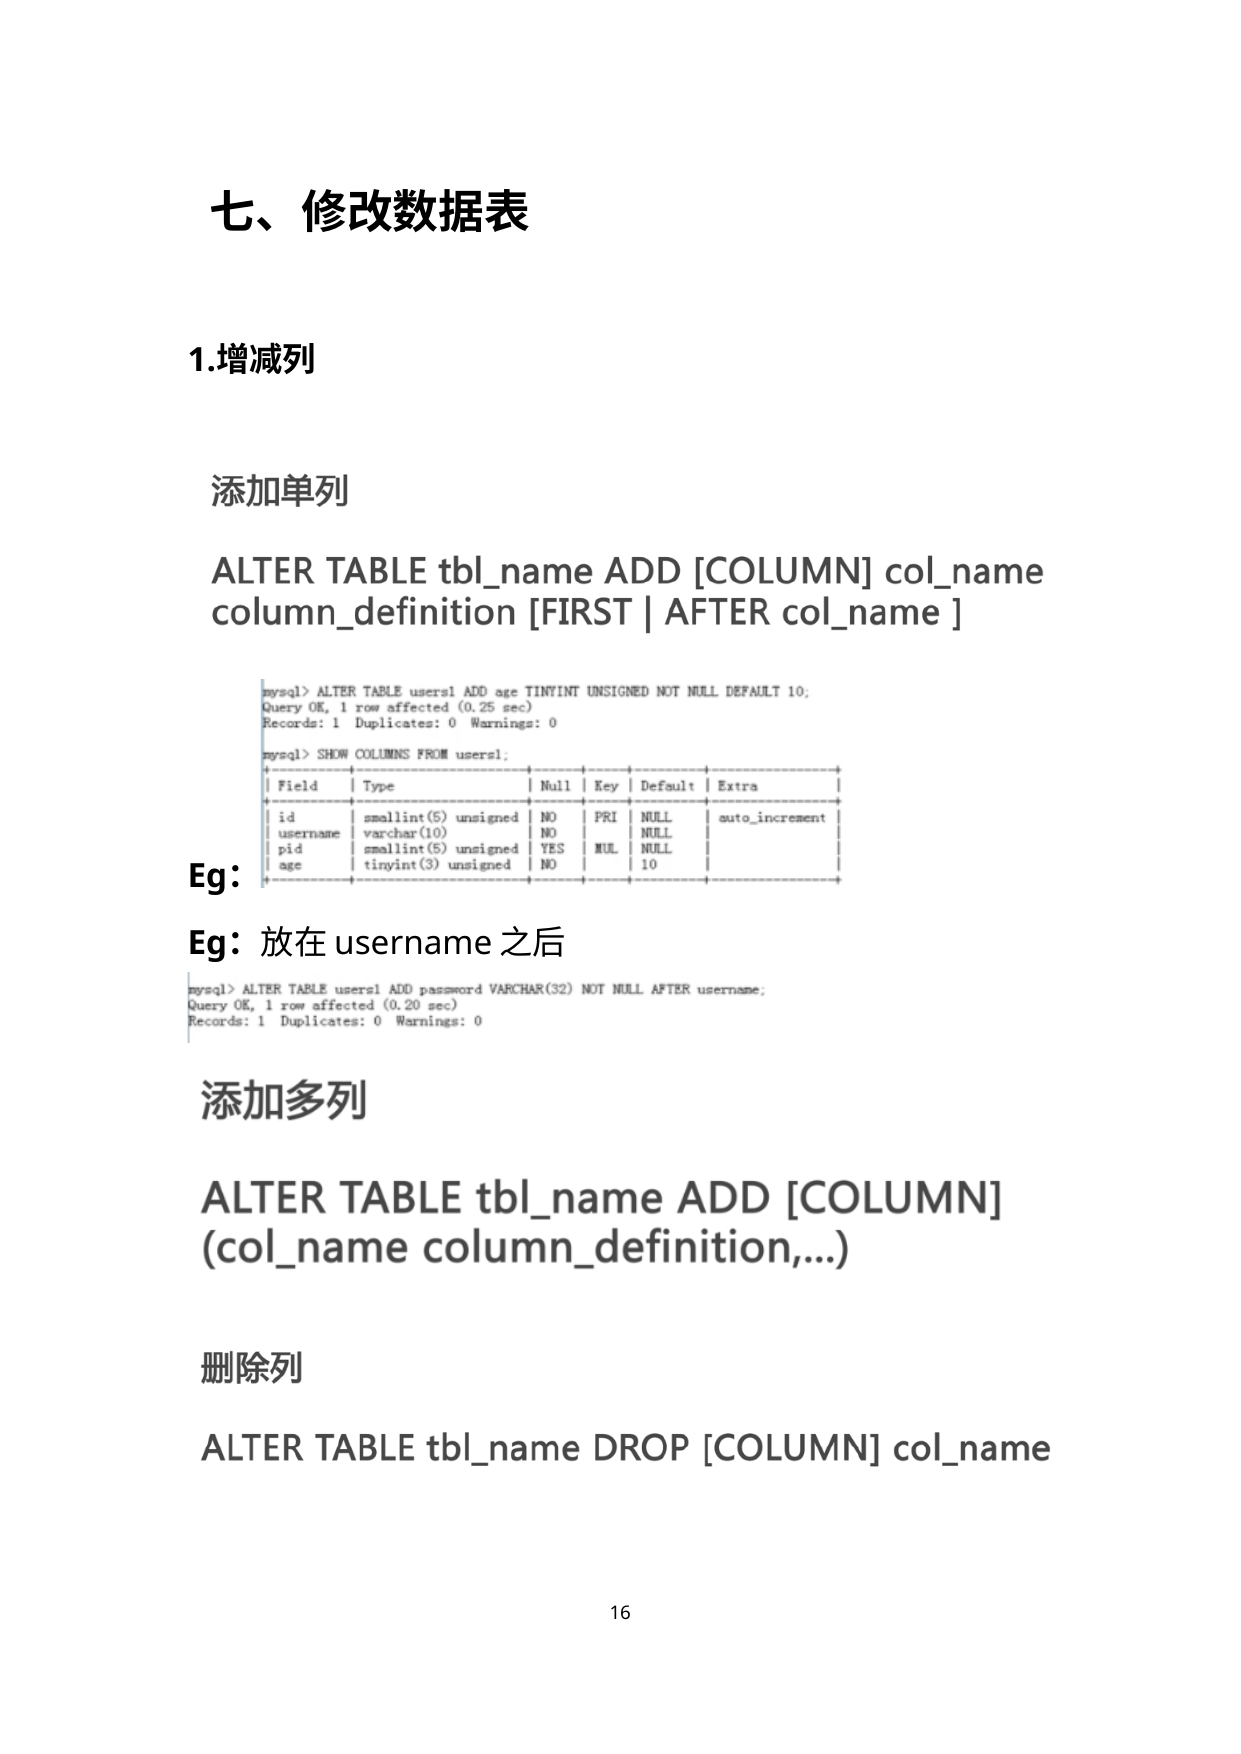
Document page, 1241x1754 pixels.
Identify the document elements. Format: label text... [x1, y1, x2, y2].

text 1.增减列 [187, 325, 1053, 390]
picture [260, 679, 863, 888]
text 七、修改数据表 [209, 160, 1031, 257]
picture [187, 1069, 1053, 1306]
picture [187, 452, 1053, 659]
text Eg：放在username之后 [187, 907, 1053, 972]
picture [187, 972, 788, 1043]
picture [187, 1329, 1053, 1494]
